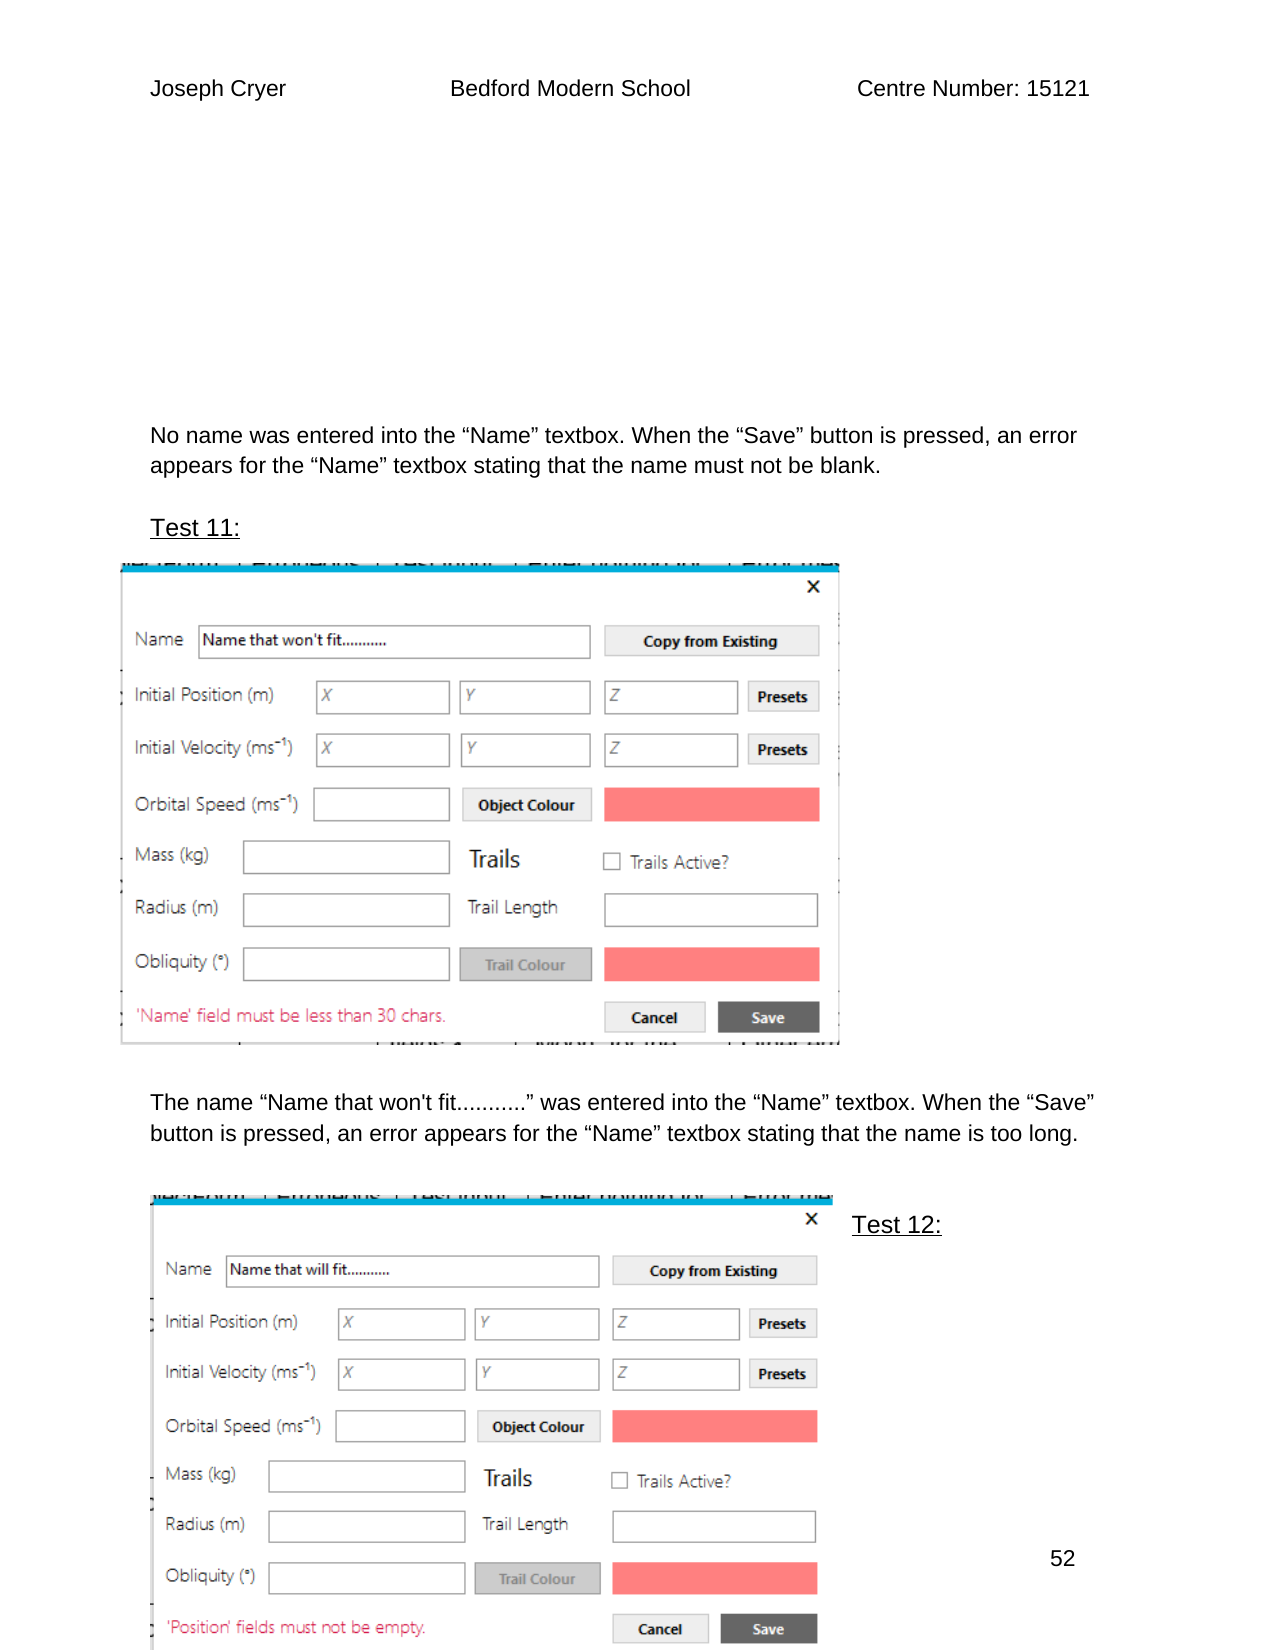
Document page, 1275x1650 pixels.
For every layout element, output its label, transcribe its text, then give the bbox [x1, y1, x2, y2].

text No name was entered into the “Name” textbox. When the “Save” button is pressed, an error appears for the “Name” textbox stating that the name must not be blank. [150, 422, 1125, 478]
text The name “Name that won't fit...........” was entered into the “Name” textbox. When the “Save” button is pressed, an error appears for the “Name” textbox stating that the name is too long. [150, 1089, 1125, 1146]
text Test 11: [150, 512, 1125, 541]
picture [120, 563, 840, 1045]
text Test 12: [833, 1210, 1125, 1239]
picture [150, 1195, 833, 1650]
